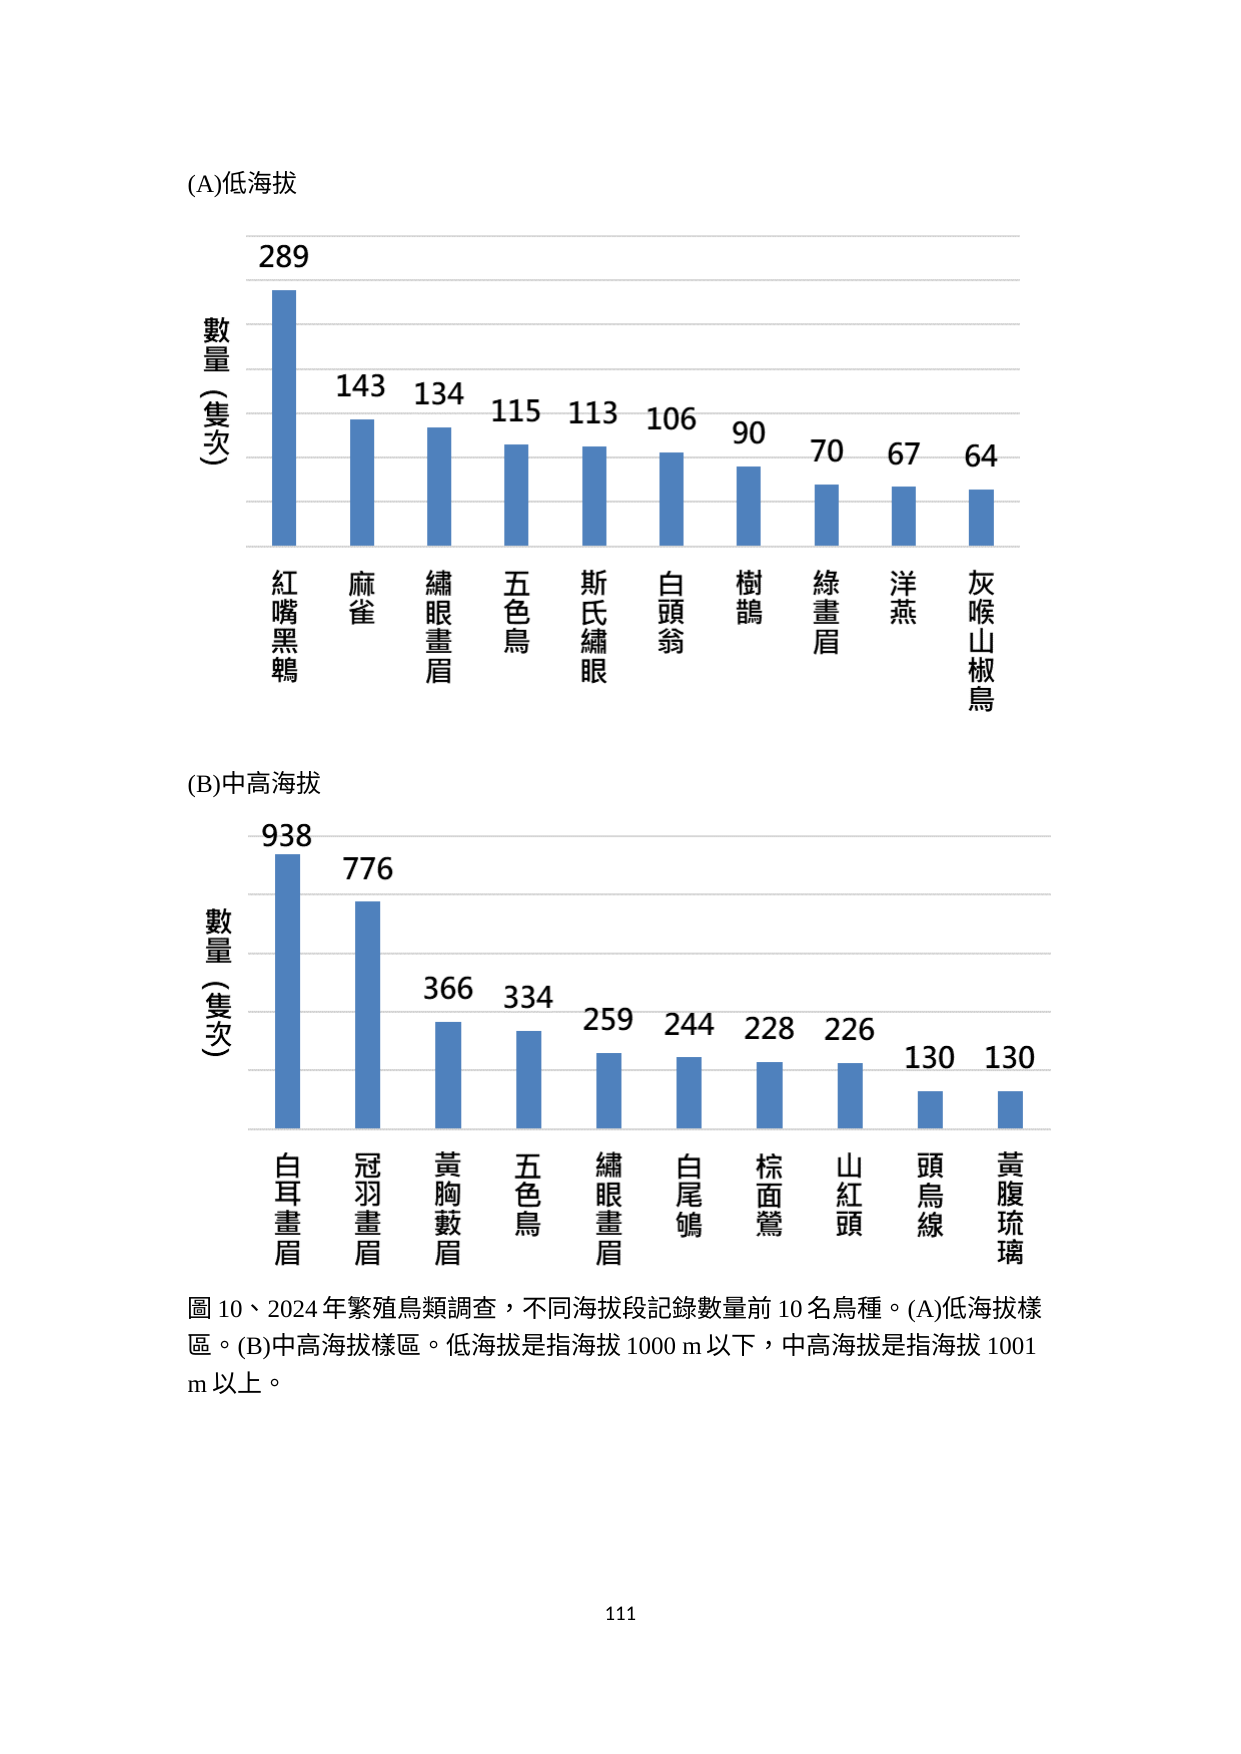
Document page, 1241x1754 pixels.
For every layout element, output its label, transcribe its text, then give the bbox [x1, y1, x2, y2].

text 圖10、2024年繁殖鳥類調查，不同海拔段記錄數量前10名鳥種。(A)低海拔樣區。(B)中高海拔樣區。低海拔是指海拔1000 m以下，中高海拔是指海拔1001 m以上。 [187, 1287, 1053, 1400]
text (B)中高海拔 [187, 762, 1053, 800]
text (A)低海拔 [187, 162, 1053, 200]
picture [187, 200, 1041, 725]
picture [187, 807, 1133, 1281]
